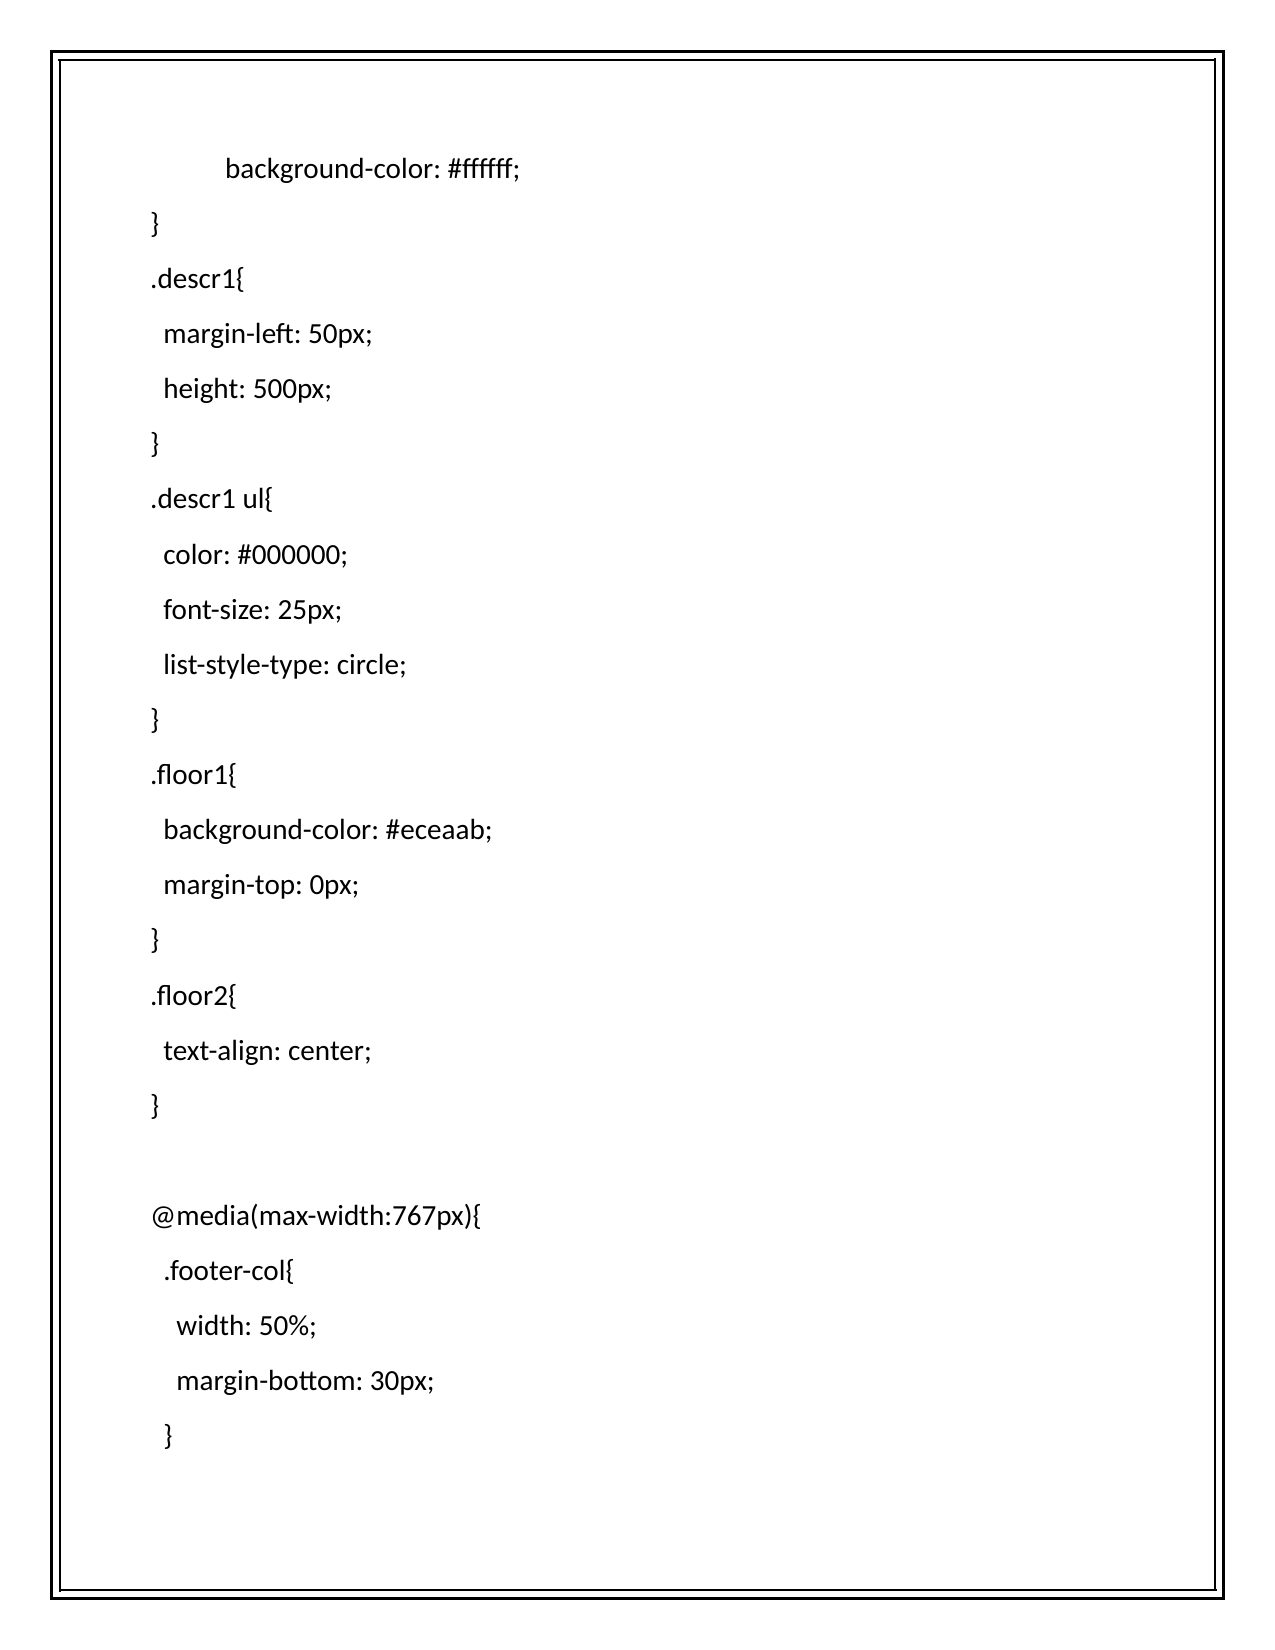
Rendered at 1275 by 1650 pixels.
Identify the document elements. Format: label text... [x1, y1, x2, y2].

text .descr1 ul{ [150, 481, 1125, 516]
text list-style-type: circle; [150, 646, 1125, 682]
text font-size: 25px; [150, 591, 1125, 626]
text @media(max-width:767px){ [150, 1197, 1125, 1233]
text } [150, 426, 1125, 461]
text color: #000000; [150, 536, 1125, 571]
text margin-bottom: 30px; [150, 1362, 1125, 1398]
text background-color: #eceaab; [150, 811, 1125, 847]
text } [150, 1087, 1125, 1122]
text .descr1{ [150, 260, 1125, 296]
text margin-top: 0px; [150, 866, 1125, 902]
text .floor1{ [150, 756, 1125, 792]
text background-color: #ffffff; [150, 150, 1125, 186]
text .floor2{ [150, 977, 1125, 1012]
text text-align: center; [150, 1032, 1125, 1067]
text width: 50%; [150, 1307, 1125, 1343]
text .footer-col{ [150, 1252, 1125, 1288]
text } [150, 921, 1125, 957]
text margin-left: 50px; [150, 315, 1125, 351]
text height: 500px; [150, 370, 1125, 406]
text } [150, 1417, 1125, 1453]
text } [150, 701, 1125, 737]
text } [150, 205, 1125, 241]
